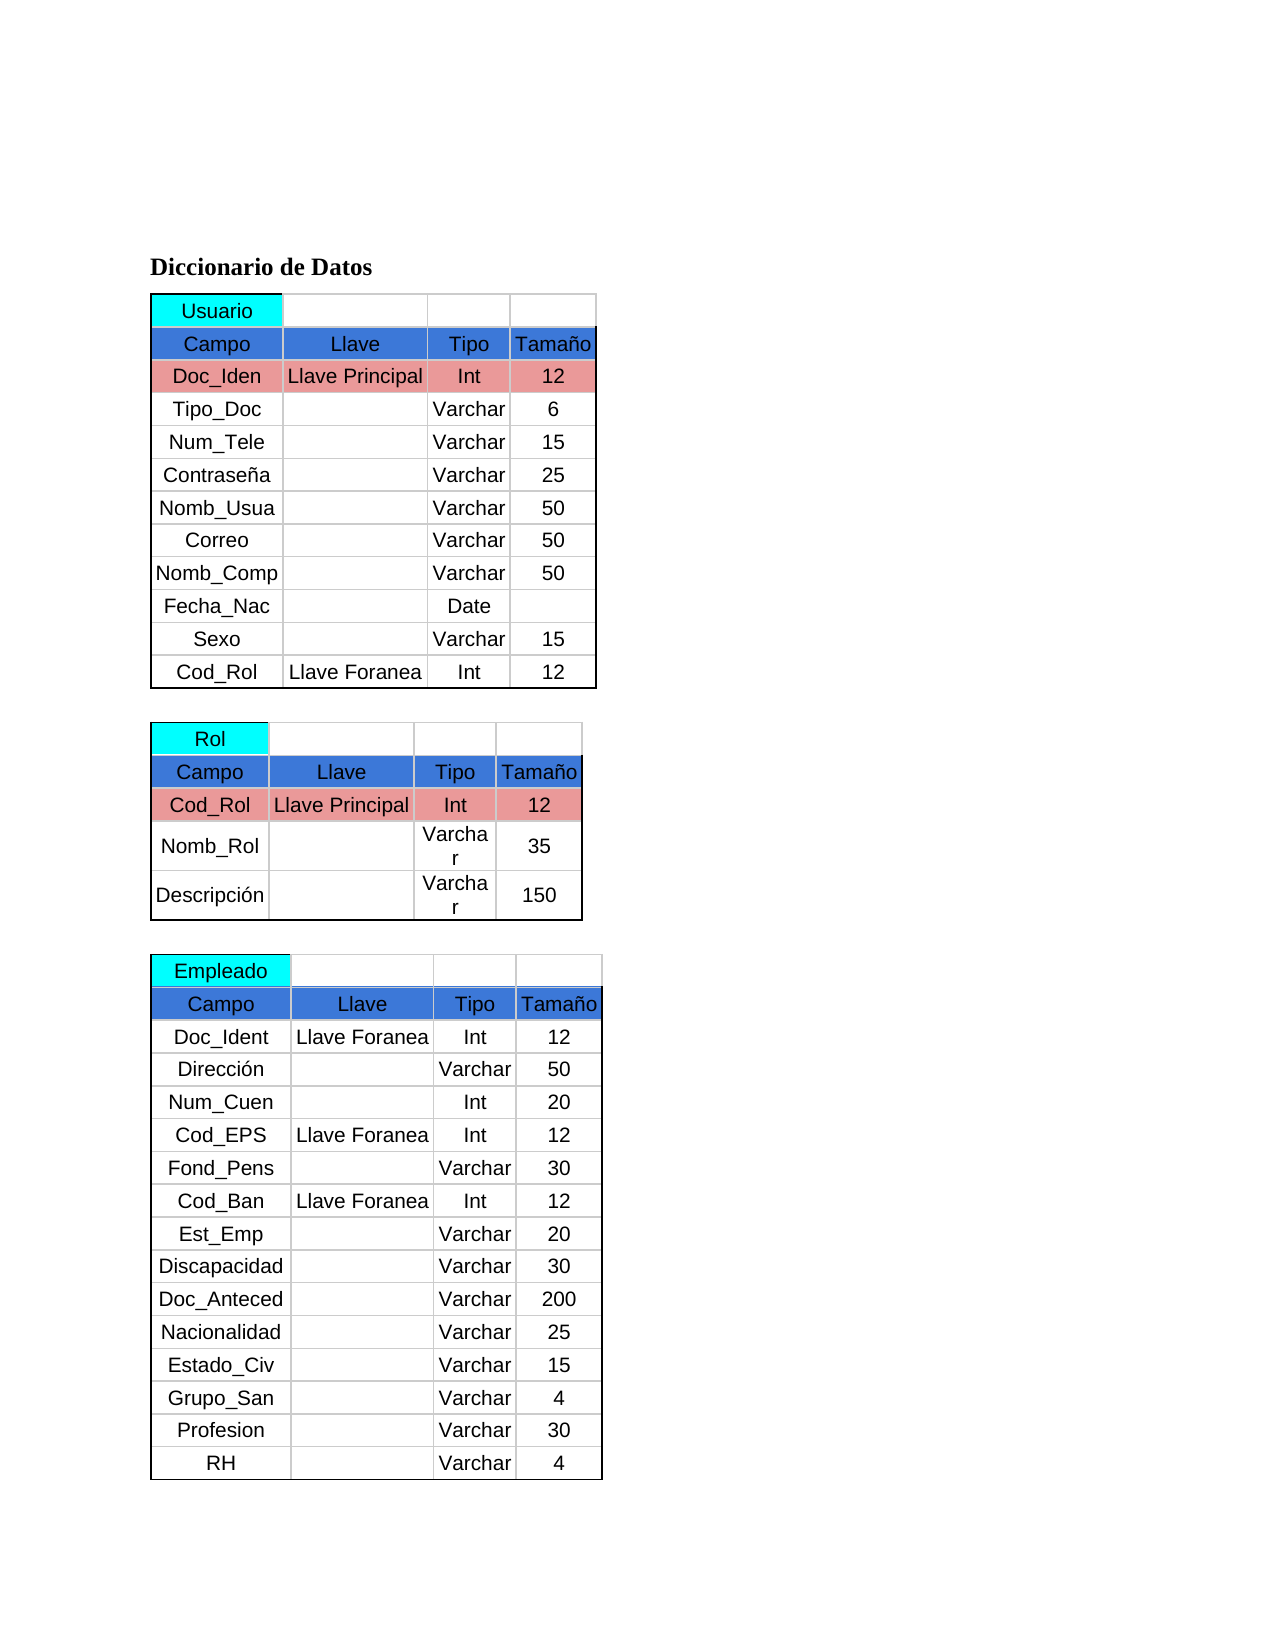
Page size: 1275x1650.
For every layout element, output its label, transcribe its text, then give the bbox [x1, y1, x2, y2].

table_cell Llave Principal [270, 789, 413, 820]
table_cell 12 [511, 656, 595, 687]
table_cell 4 [517, 1447, 601, 1479]
table_cell 50 [511, 492, 595, 523]
table_cell Est_Emp [152, 1218, 290, 1249]
table_cell [292, 1447, 433, 1479]
table_cell 20 [517, 1087, 601, 1118]
table_cell Int [434, 1119, 515, 1151]
table_cell Num_Cuen [152, 1087, 290, 1118]
table_cell [292, 1218, 433, 1249]
table_cell 25 [517, 1316, 601, 1347]
table_header Rol [152, 723, 268, 754]
table_cell Int [434, 1087, 515, 1118]
table_cell [292, 1283, 433, 1314]
table_cell [292, 1415, 433, 1446]
table_cell [284, 525, 427, 556]
table_cell [511, 590, 595, 621]
table_cell Campo [152, 756, 268, 787]
table_cell Varchar [434, 1251, 515, 1282]
table_cell Tipo [415, 756, 495, 787]
subtitle Diccionario de Datos [150, 252, 1125, 281]
table_cell [270, 871, 413, 919]
table_cell [292, 1316, 433, 1347]
table_cell [270, 822, 413, 869]
table_cell Nomb_Comp [152, 557, 282, 589]
table_header [270, 723, 413, 754]
table_cell Tamaño [517, 988, 601, 1019]
table_cell Grupo_San [152, 1382, 290, 1413]
table_cell [292, 1251, 433, 1282]
table_cell [284, 426, 427, 457]
table_cell Int [434, 1021, 515, 1052]
table_cell Discapacidad [152, 1251, 290, 1282]
table_cell 4 [517, 1382, 601, 1413]
table_cell Cod_EPS [152, 1119, 290, 1151]
table_cell Dirección [152, 1054, 290, 1085]
table_cell Varchar [434, 1283, 515, 1314]
table_cell Llave [292, 988, 433, 1019]
table_header [284, 295, 427, 326]
table_cell Varchar [415, 822, 495, 869]
table_cell Fecha_Nac [152, 590, 282, 621]
table_cell Num_Tele [152, 426, 282, 457]
table_cell Int [428, 361, 509, 392]
table_cell 12 [511, 361, 595, 392]
table_header [497, 723, 581, 754]
table_header [428, 295, 509, 326]
table_cell 12 [497, 789, 581, 820]
table_cell RH [152, 1447, 290, 1479]
table_cell Cod_Rol [152, 656, 282, 687]
table_cell Descripción [152, 871, 268, 919]
table_cell Varchar [434, 1218, 515, 1249]
table_cell [284, 492, 427, 523]
table_cell Date [428, 590, 509, 621]
table_cell Varchar [434, 1382, 515, 1413]
table_cell Nacionalidad [152, 1316, 290, 1347]
table_cell Llave Foranea [292, 1185, 433, 1216]
table_cell 12 [517, 1185, 601, 1216]
table_cell 200 [517, 1283, 601, 1314]
table_cell Doc_Anteced [152, 1283, 290, 1314]
table_cell [292, 1054, 433, 1085]
table_cell [284, 393, 427, 424]
table_cell Varchar [428, 557, 509, 589]
table_cell 150 [497, 871, 581, 919]
table_cell [284, 623, 427, 654]
table_header [292, 955, 433, 986]
table_cell 30 [517, 1152, 601, 1183]
table_cell Varchar [428, 426, 509, 457]
table_cell Nomb_Usua [152, 492, 282, 523]
table_header Usuario [152, 295, 282, 326]
table_cell Doc_Ident [152, 1021, 290, 1052]
table_cell Tipo [434, 988, 515, 1019]
table_header Empleado [152, 955, 290, 986]
table_cell [284, 557, 427, 589]
table_cell Tamaño [497, 756, 581, 787]
table_cell Int [428, 656, 509, 687]
table_cell Llave Principal [284, 361, 427, 392]
table_cell Varchar [428, 459, 509, 490]
table_cell Campo [152, 328, 282, 359]
table_cell 15 [517, 1349, 601, 1380]
table_cell Varchar [415, 871, 495, 919]
table_cell Varchar [428, 393, 509, 424]
table_cell 50 [517, 1054, 601, 1085]
table_cell Tipo [428, 328, 509, 359]
table_cell [292, 1087, 433, 1118]
table_cell 30 [517, 1415, 601, 1446]
table_cell Estado_Civ [152, 1349, 290, 1380]
table_cell Varchar [428, 525, 509, 556]
table_cell Llave Foranea [284, 656, 427, 687]
table_cell 25 [511, 459, 595, 490]
table_cell 6 [511, 393, 595, 424]
table_cell Tipo_Doc [152, 393, 282, 424]
table_cell Varchar [434, 1349, 515, 1380]
table_cell Llave Foranea [292, 1021, 433, 1052]
table_cell Nomb_Rol [152, 822, 268, 869]
table_cell 15 [511, 426, 595, 457]
table_cell [292, 1349, 433, 1380]
table_cell 50 [511, 525, 595, 556]
table_cell Tamaño [511, 328, 595, 359]
table_header [415, 723, 495, 754]
table_cell 50 [511, 557, 595, 589]
table_cell Int [434, 1185, 515, 1216]
table_cell Contraseña [152, 459, 282, 490]
table_cell Varchar [434, 1447, 515, 1479]
table_cell [292, 1382, 433, 1413]
table_header [517, 955, 601, 986]
table_cell 30 [517, 1251, 601, 1282]
table_cell Campo [152, 988, 290, 1019]
table_cell Cod_Ban [152, 1185, 290, 1216]
table_cell Varchar [434, 1054, 515, 1085]
table_cell Doc_Iden [152, 361, 282, 392]
table_cell Llave [284, 328, 427, 359]
table_cell [284, 459, 427, 490]
table_cell Llave Foranea [292, 1119, 433, 1151]
table_cell Int [415, 789, 495, 820]
table_cell Profesion [152, 1415, 290, 1446]
table_cell Llave [270, 756, 413, 787]
table_cell Correo [152, 525, 282, 556]
table_cell 35 [497, 822, 581, 869]
table_cell 20 [517, 1218, 601, 1249]
table_cell [284, 590, 427, 621]
table_cell 12 [517, 1021, 601, 1052]
table_cell Varchar [434, 1415, 515, 1446]
table_header [511, 295, 595, 326]
table_cell 12 [517, 1119, 601, 1151]
table_cell Cod_Rol [152, 789, 268, 820]
table_cell Varchar [434, 1152, 515, 1183]
table_cell Varchar [428, 492, 509, 523]
table_cell Fond_Pens [152, 1152, 290, 1183]
table_cell 15 [511, 623, 595, 654]
table_cell Sexo [152, 623, 282, 654]
table_cell Varchar [428, 623, 509, 654]
table_header [434, 955, 515, 986]
table_cell [292, 1152, 433, 1183]
table_cell Varchar [434, 1316, 515, 1347]
